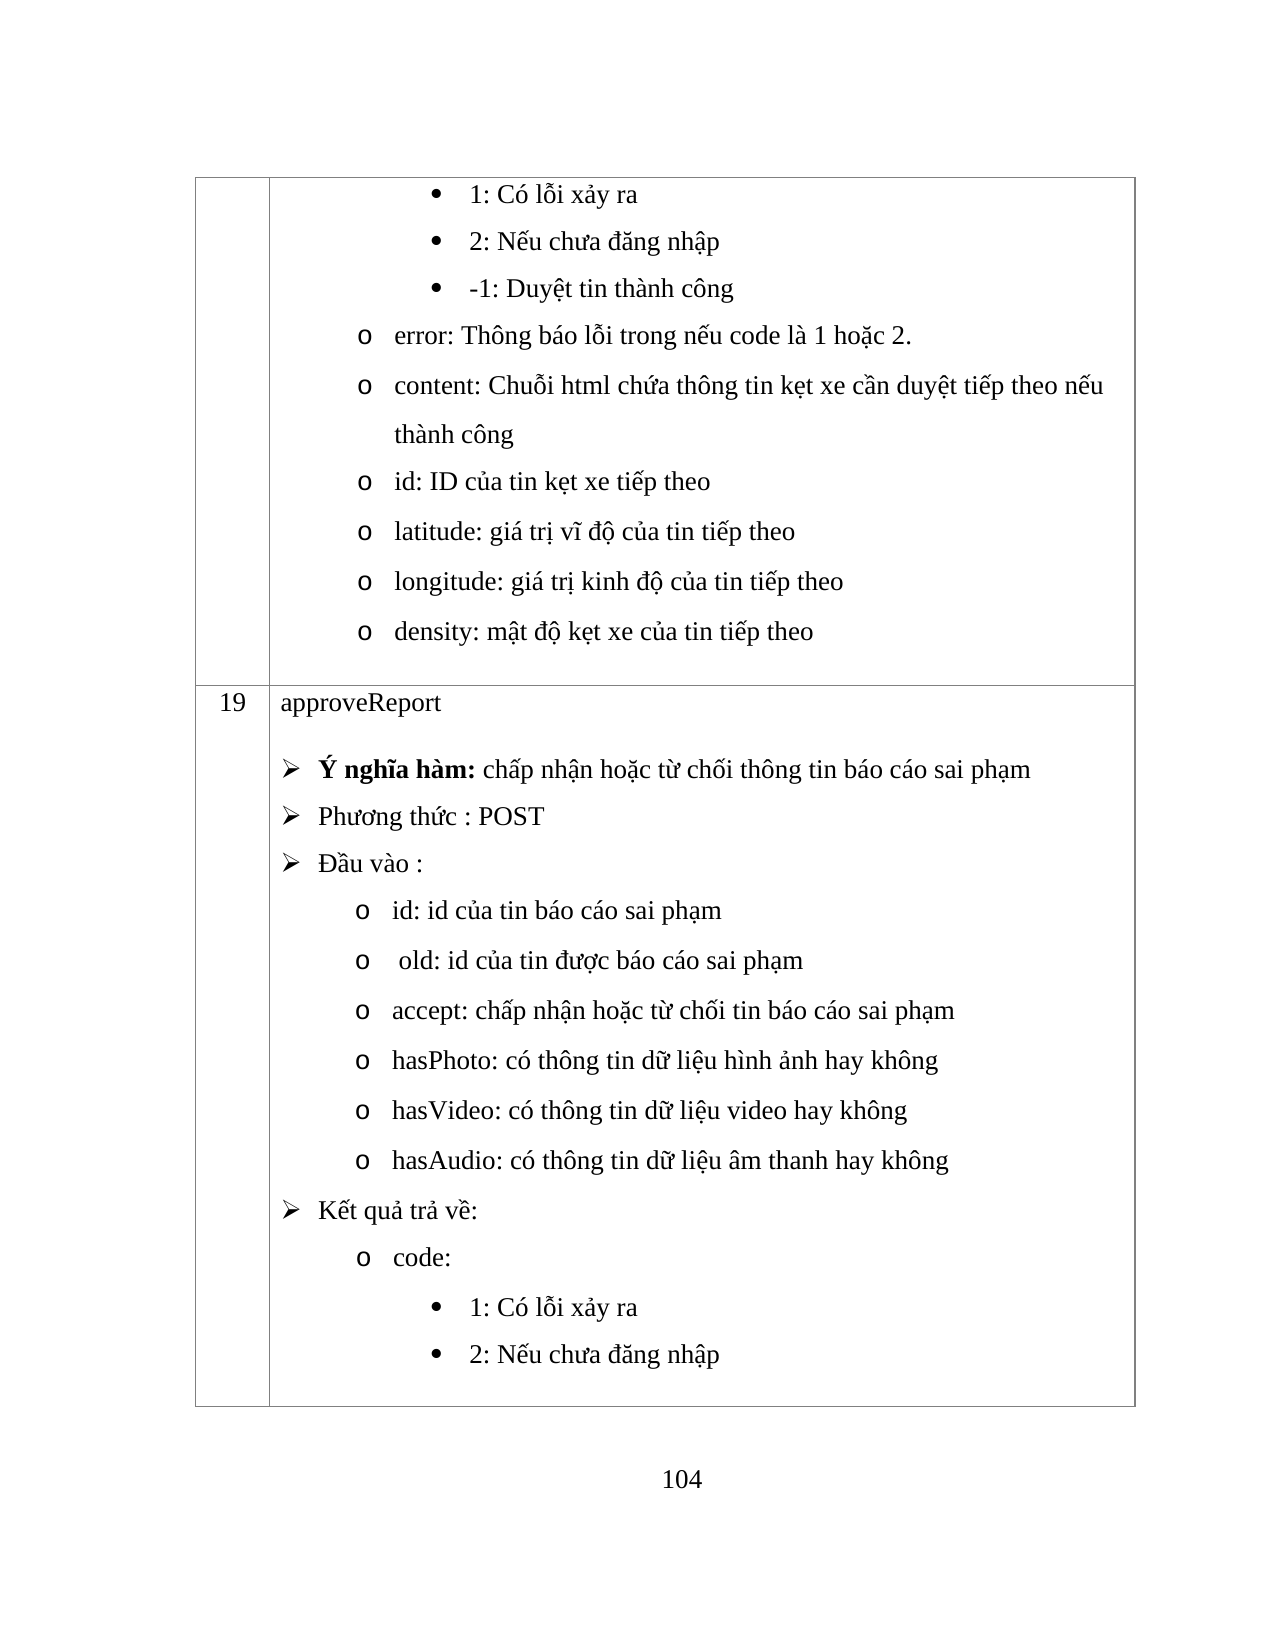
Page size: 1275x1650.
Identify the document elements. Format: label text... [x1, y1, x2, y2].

table_cell 19 [196, 686, 269, 1406]
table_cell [270, 686, 1134, 1406]
table_cell 18 [196, 178, 269, 685]
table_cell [270, 178, 1134, 685]
